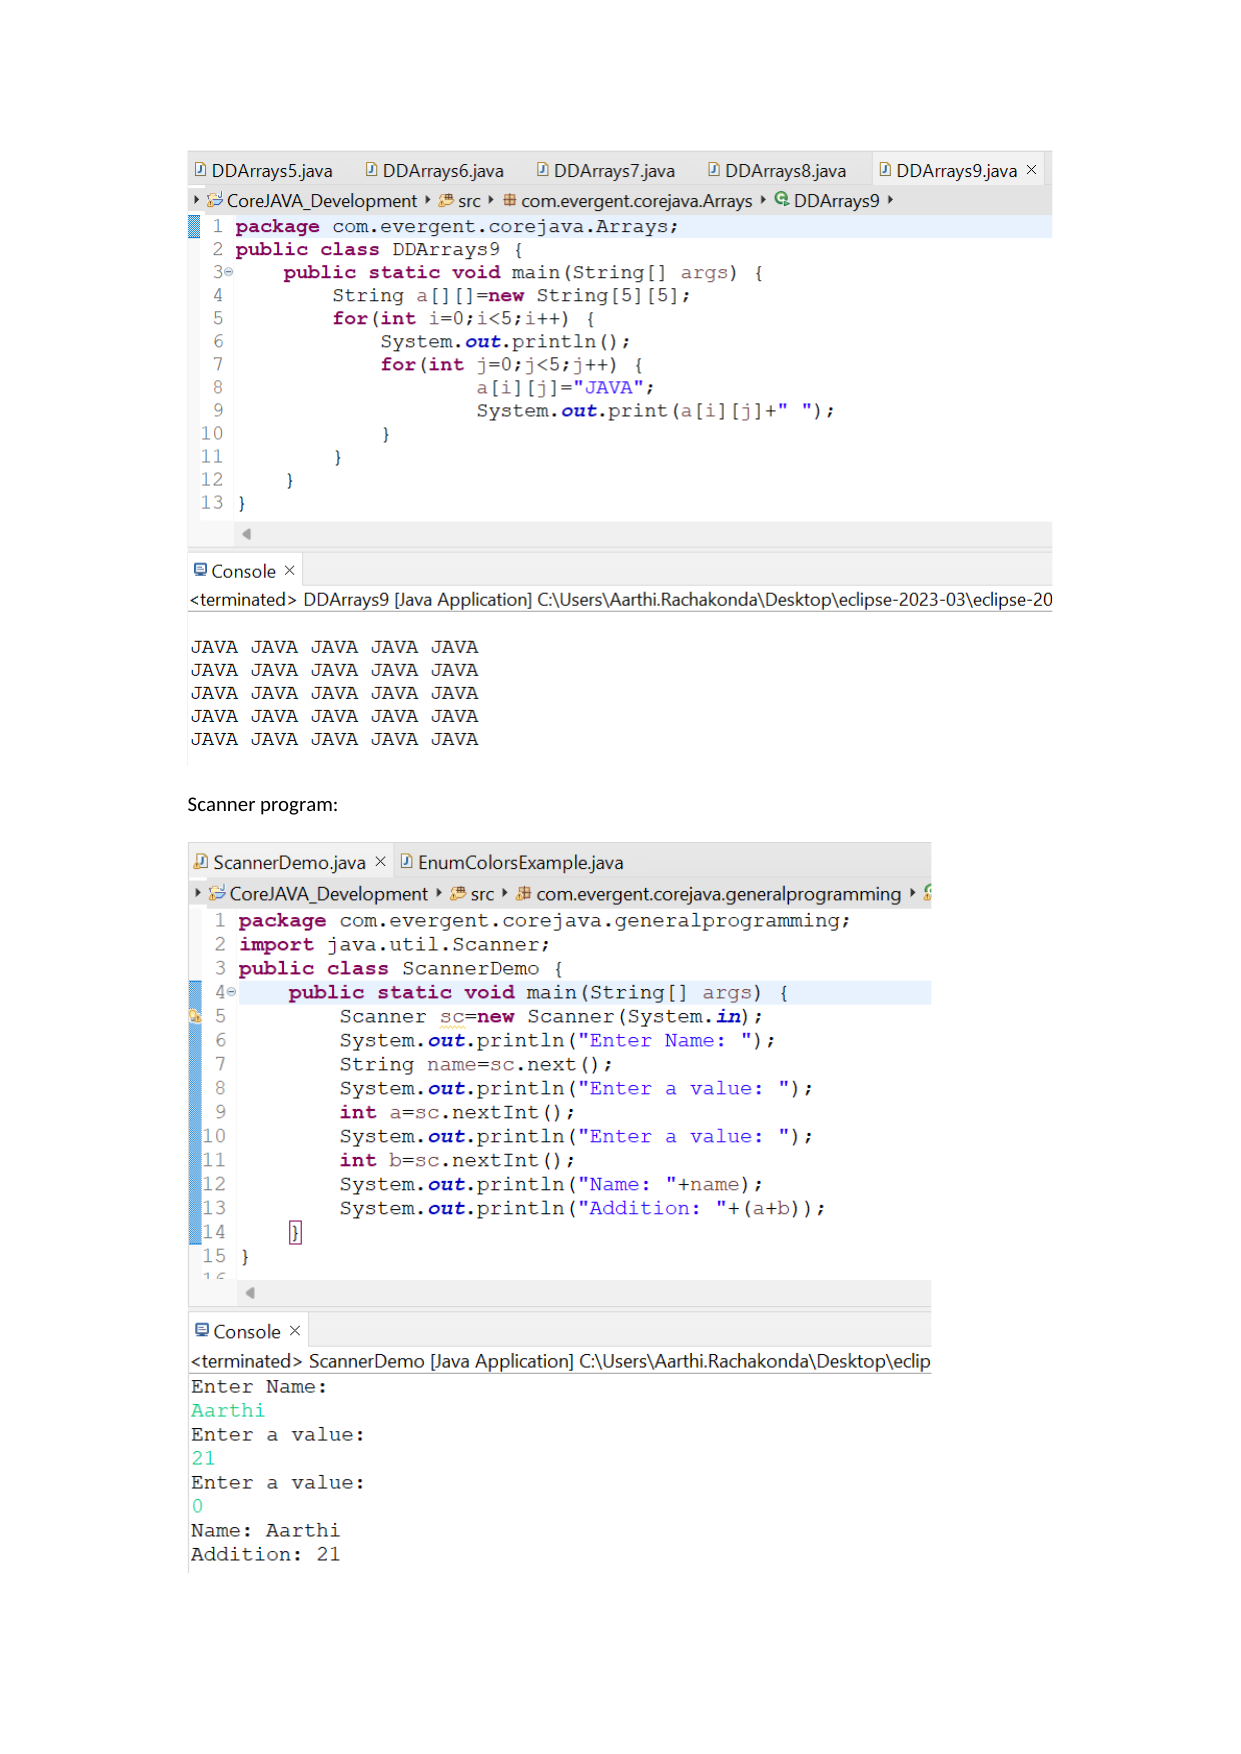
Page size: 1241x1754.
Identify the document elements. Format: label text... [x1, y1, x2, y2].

list Scanner program: [187, 791, 1053, 817]
picture [187, 150, 1053, 766]
picture [187, 842, 932, 1573]
